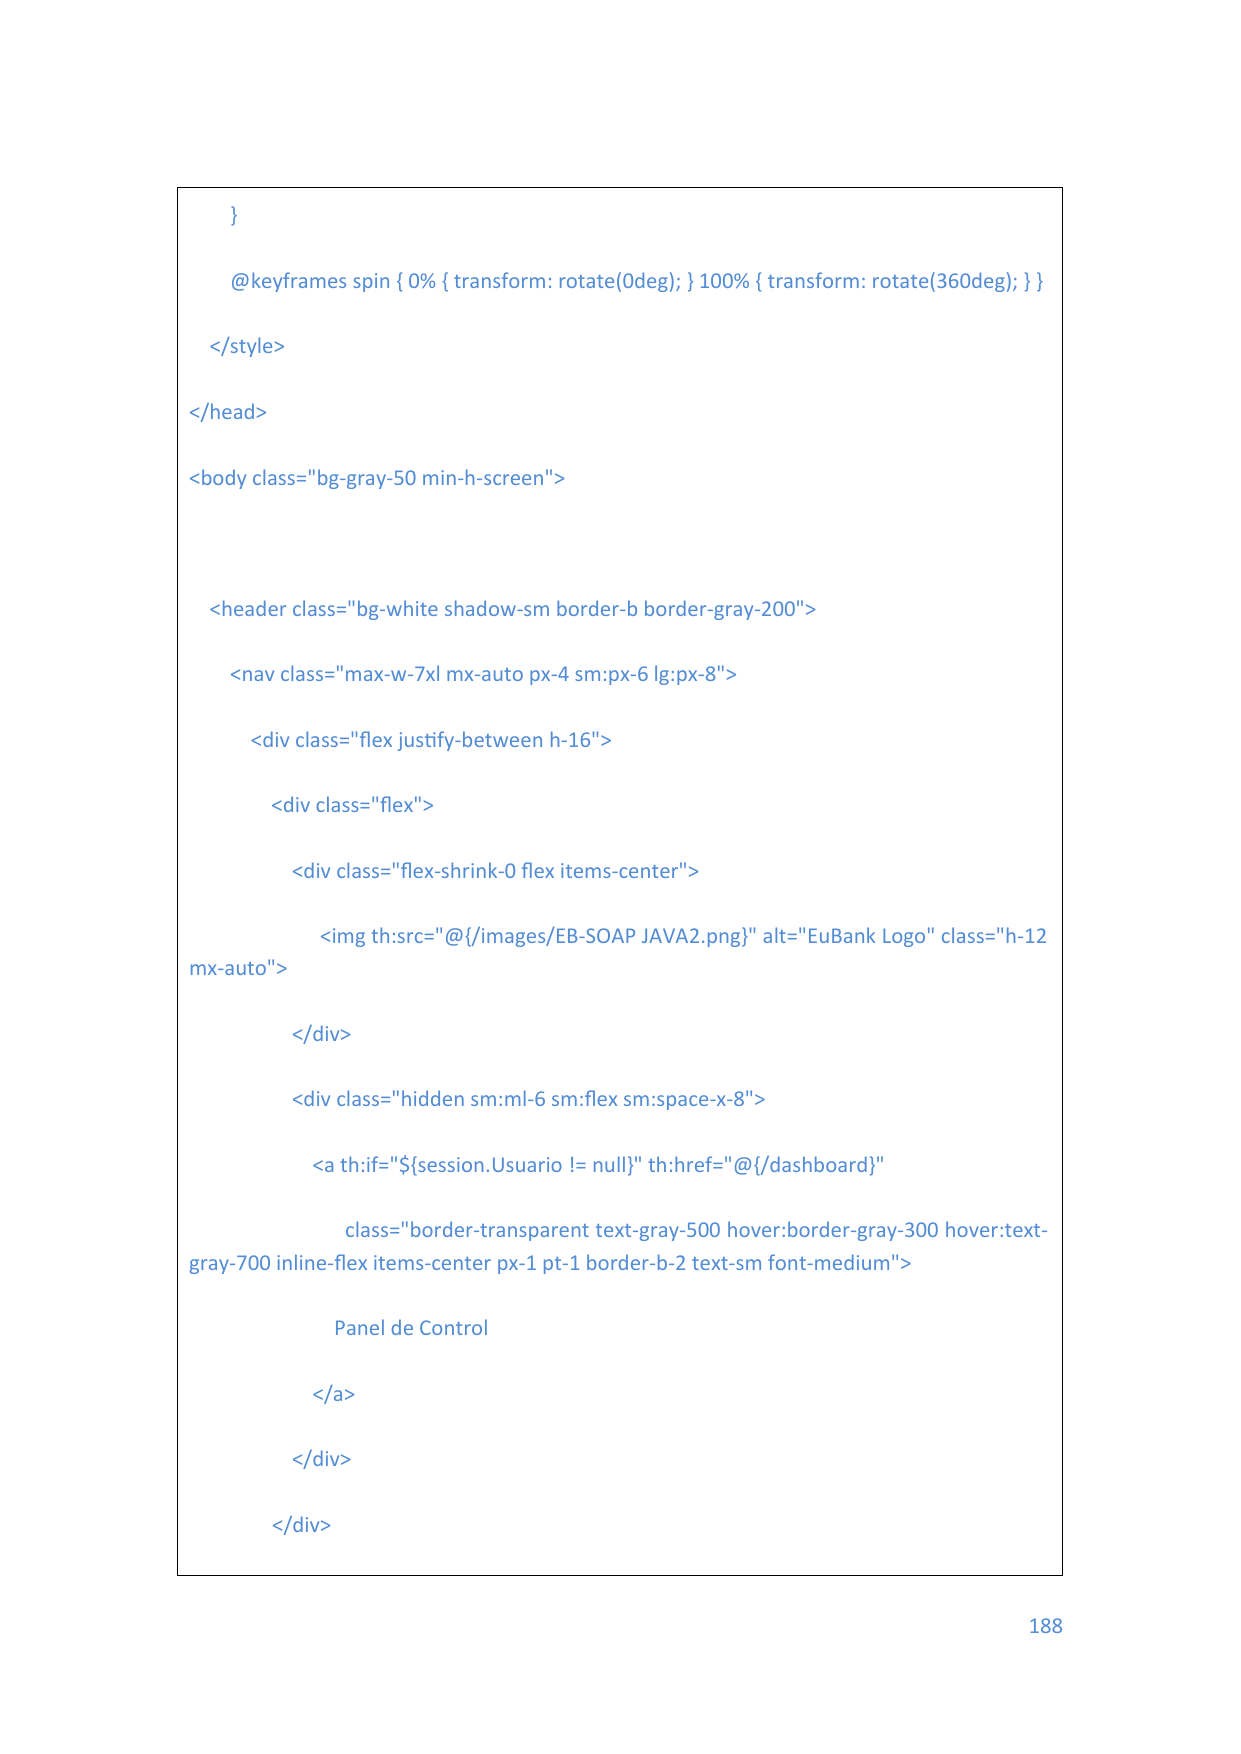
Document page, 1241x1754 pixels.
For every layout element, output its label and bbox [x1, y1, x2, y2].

table_header [178, 188, 1062, 1575]
